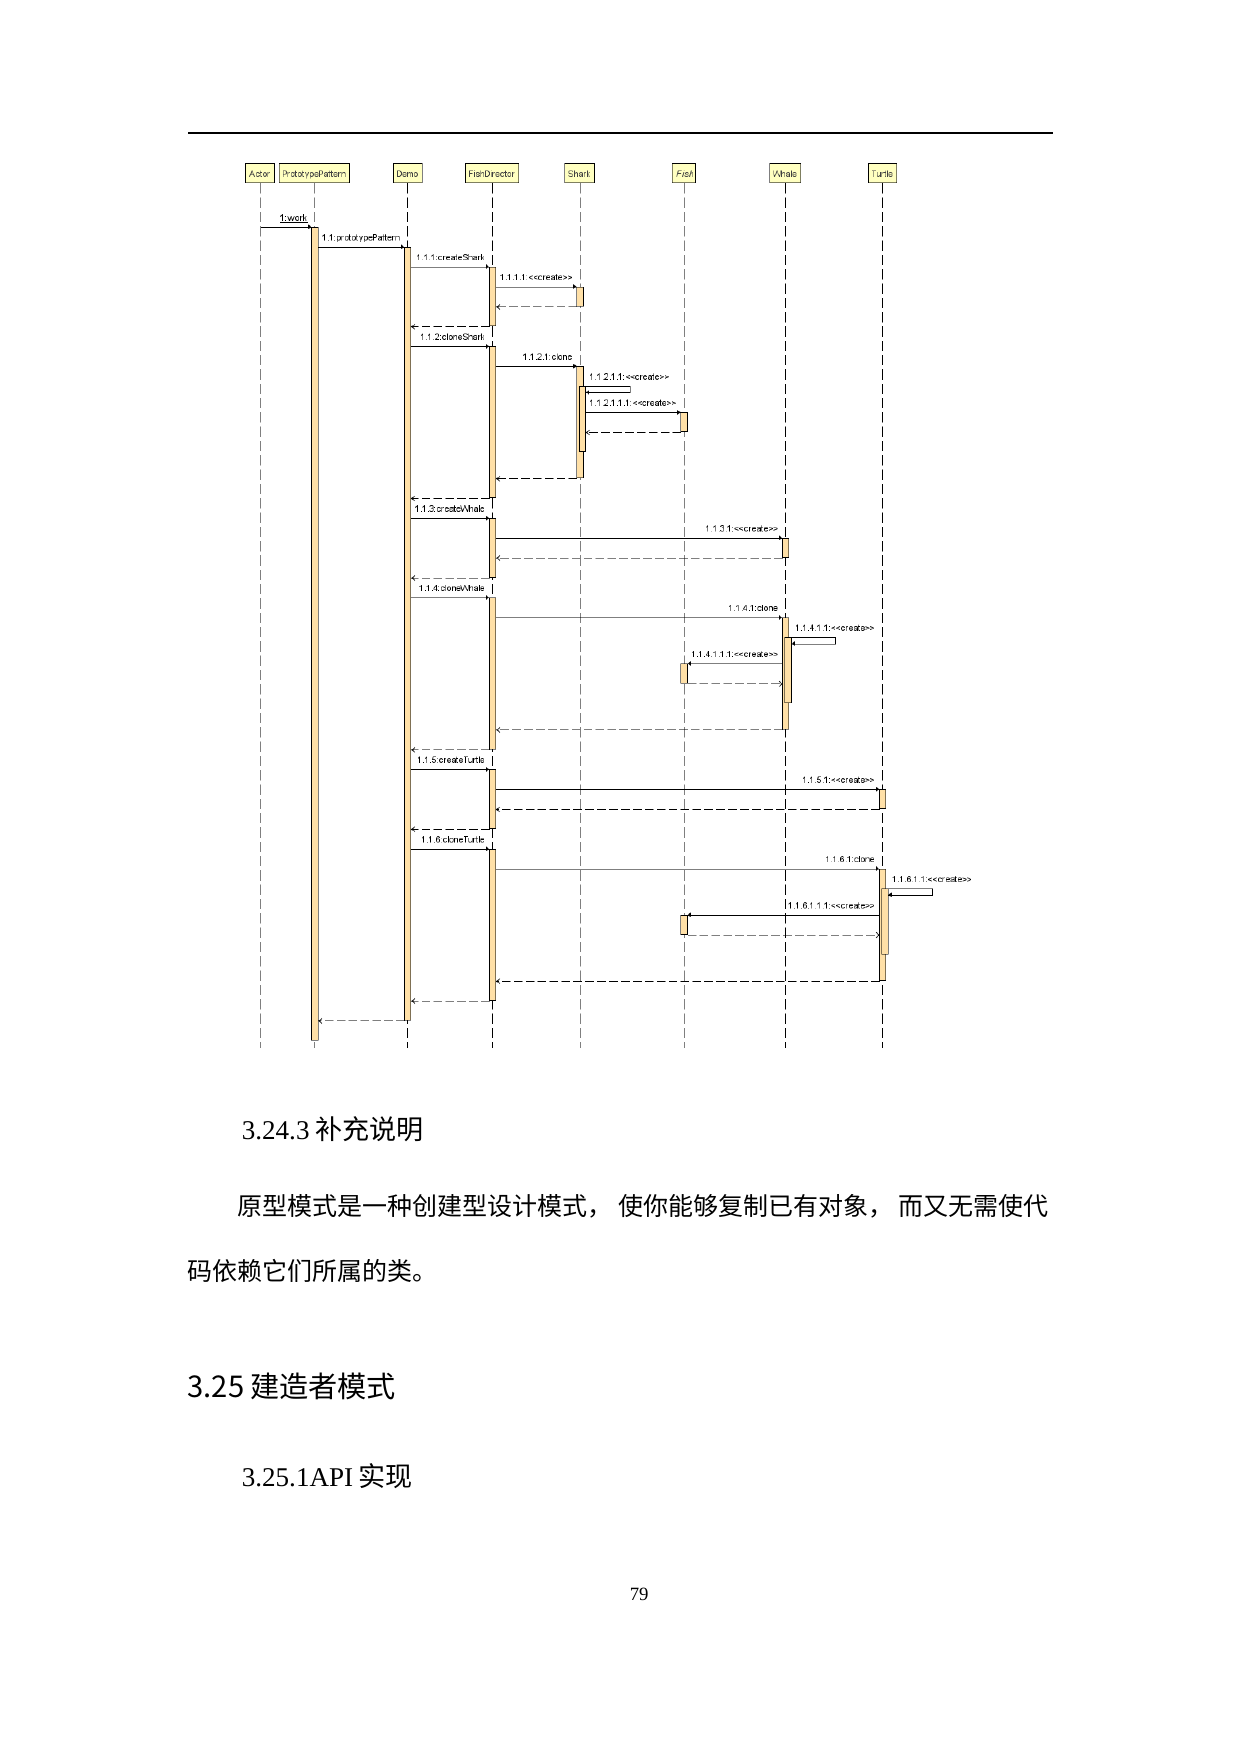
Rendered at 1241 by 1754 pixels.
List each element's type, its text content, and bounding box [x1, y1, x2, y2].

text 3.25.1API实现 [187, 1442, 1053, 1507]
text 3.25建造者模式 [187, 1352, 1053, 1417]
text 3.24.3补充说明 [187, 1095, 1053, 1160]
text 原型模式是一种创建型设计模式， 使你能够复制已有对象， 而又无需使代码依赖它们所属的类。 [187, 1172, 1053, 1302]
picture [241, 160, 1105, 1048]
